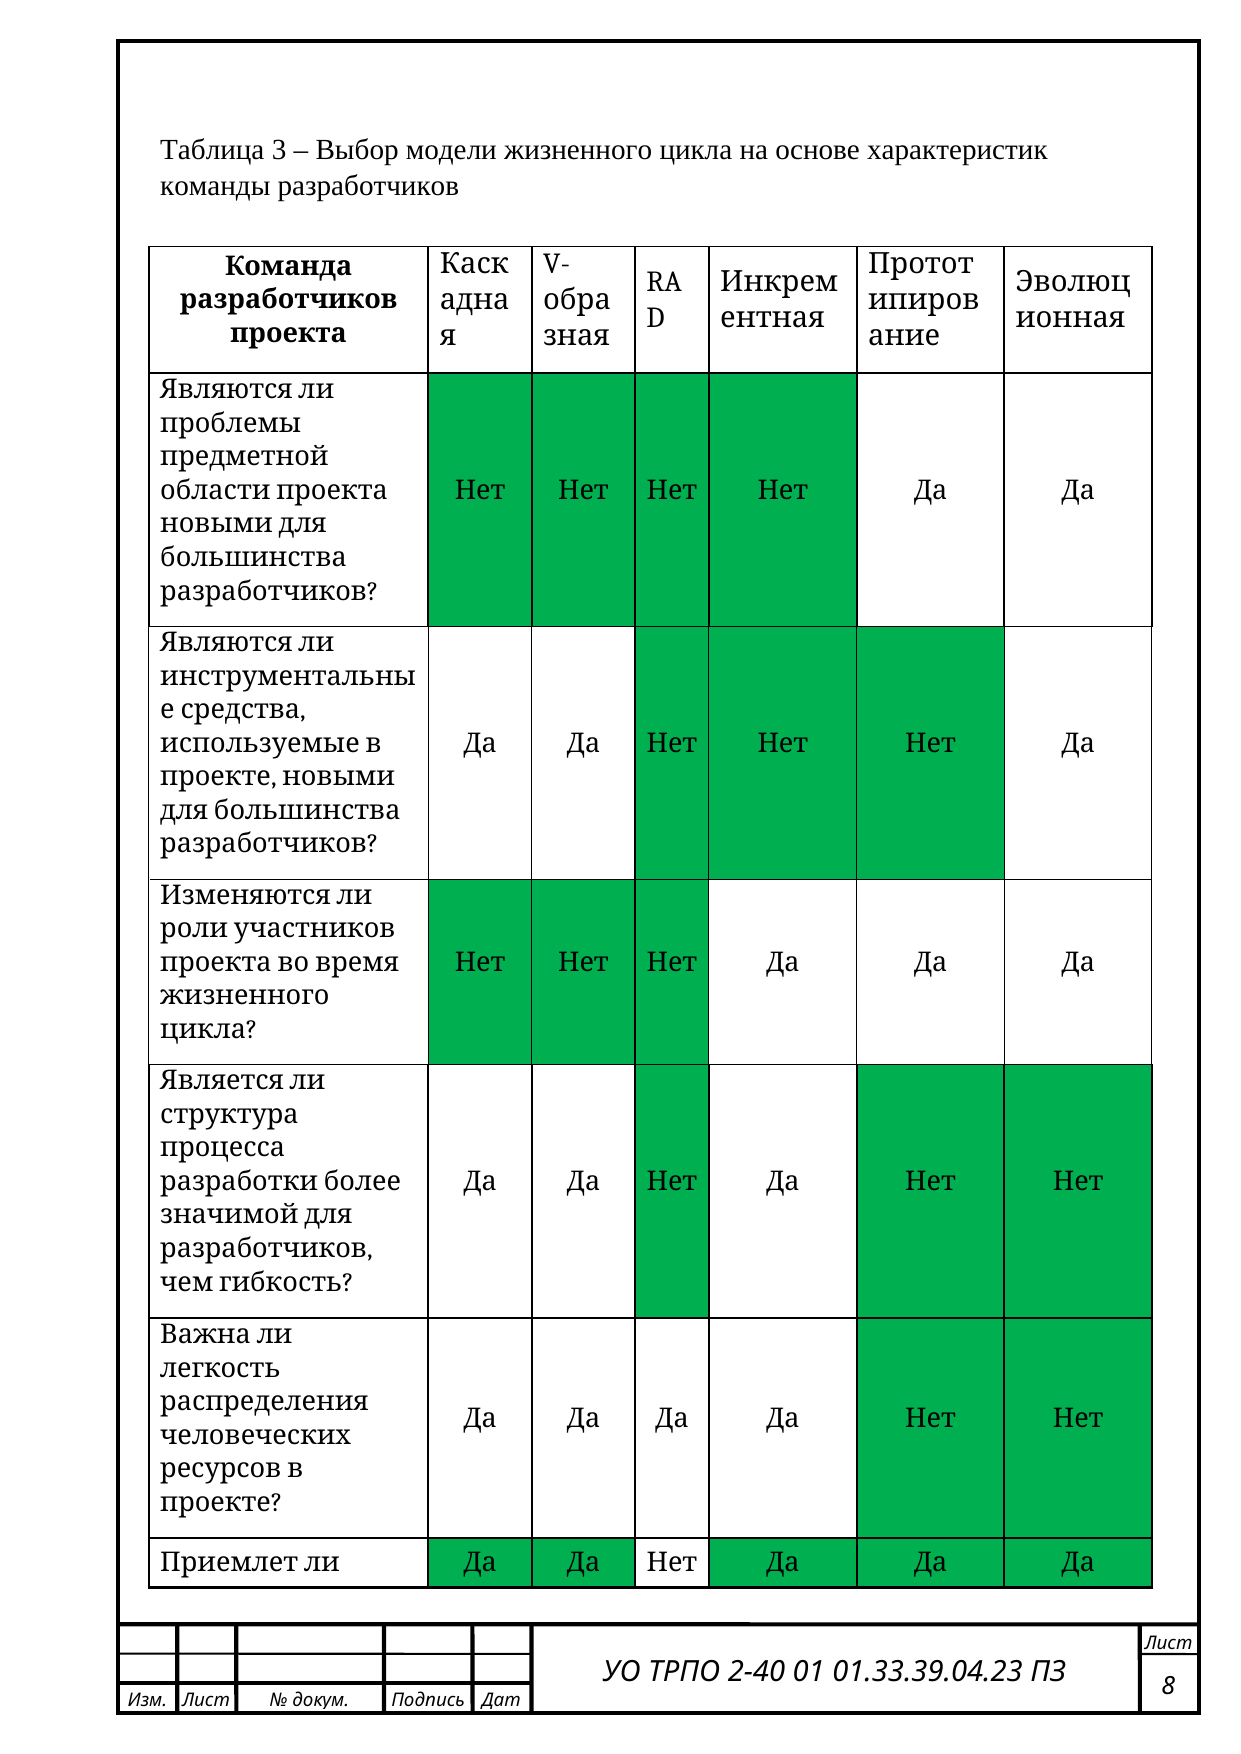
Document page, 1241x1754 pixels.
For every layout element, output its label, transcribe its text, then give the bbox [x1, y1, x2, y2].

table_cell Да [533, 1319, 634, 1537]
table_cell Нет [710, 374, 856, 626]
table_cell Инкрементная [710, 247, 856, 372]
table_cell Нет [858, 1065, 1003, 1317]
table_cell Важна ли легкость распределения человеческих ресурсов в проекте? [150, 1319, 427, 1537]
table_cell Нет [1005, 1065, 1151, 1317]
table_cell Да [429, 1065, 531, 1317]
table_cell Нет [429, 880, 531, 1064]
table_cell Да [533, 1065, 634, 1317]
table_cell Да [532, 627, 634, 879]
table_cell Команда разработчиков проекта [150, 247, 427, 372]
table_cell Да [710, 1065, 856, 1317]
table_cell Нет [636, 1065, 708, 1317]
table_cell Является ли структура процесса разработки более значимой для разработчиков, чем гибкость? [150, 1065, 427, 1317]
table_cell V-образная [533, 247, 634, 372]
table_cell Нет [1005, 1319, 1151, 1537]
table_cell Да [1005, 880, 1151, 1064]
table_cell Нет [709, 627, 856, 879]
table_cell RAD [636, 247, 708, 372]
table_cell Да [858, 1539, 1003, 1586]
table_cell Да [1005, 627, 1151, 879]
table_cell Нет [532, 880, 634, 1064]
table_cell Да [710, 1319, 856, 1537]
table_cell Эволюционная [1005, 247, 1151, 372]
table_cell Нет [636, 880, 708, 1064]
table_cell Да [429, 627, 531, 879]
table_cell Нет [858, 1319, 1003, 1537]
table_cell Каскадная [429, 247, 531, 372]
table_cell Да [858, 374, 1003, 626]
table_cell Являются ли проблемы предметной области проекта новыми для большинства разработчиков? [150, 374, 427, 626]
table_cell Прототипирование [858, 247, 1003, 372]
table_cell Нет [857, 627, 1004, 879]
table_cell Да [710, 1539, 856, 1586]
table_cell Нет [636, 1539, 708, 1586]
table_cell Изменяются ли роли участников проекта во время жизненного цикла? [149, 879, 428, 1064]
table_cell Да [429, 1319, 531, 1537]
table_cell Да [709, 880, 856, 1064]
table_header Таблица 3 – Выбор модели жизненного цикла на основе характеристик команды разработчиков [149, 108, 1152, 246]
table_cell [150, 1539, 427, 1586]
table_cell Да [429, 1539, 531, 1586]
table_cell Да [1005, 374, 1151, 626]
table_cell Да [857, 880, 1004, 1064]
table_cell Нет [533, 374, 634, 626]
table_cell Нет [636, 627, 708, 879]
table_cell Нет [636, 374, 708, 626]
table_cell Да [636, 1319, 708, 1537]
table_cell Да [533, 1539, 634, 1586]
table_cell Являются ли инструментальные средства, используемые в проекте, новыми для большинства разработчиков? [149, 627, 428, 879]
table_cell Нет [429, 374, 531, 626]
table_cell Да [1005, 1539, 1151, 1586]
